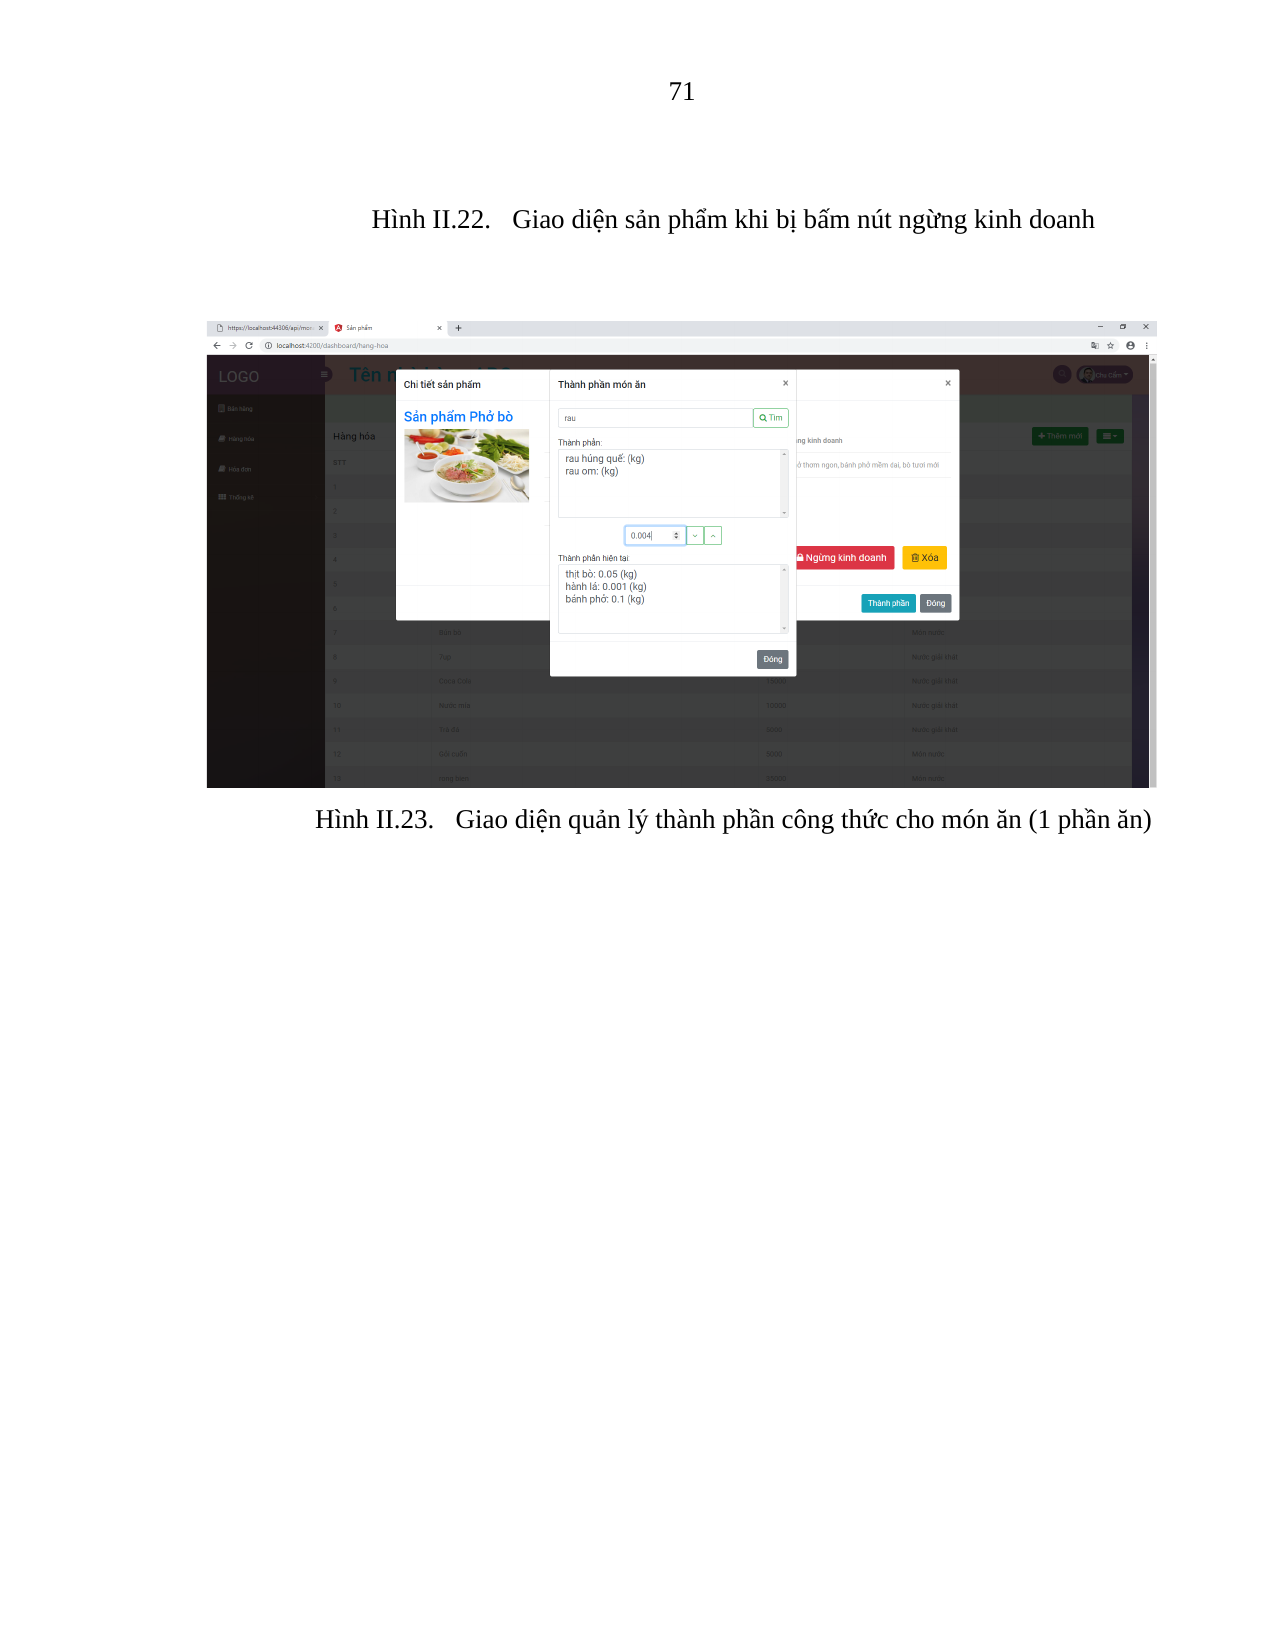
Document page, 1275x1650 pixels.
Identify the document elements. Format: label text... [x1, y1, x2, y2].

picture [206, 321, 1157, 788]
text Giao diện quản lý thành phần công thức cho món ăn (1 phần ăn) [310, 803, 1157, 834]
text Giao diện sản phẩm khi bị bấm nút ngừng kinh doanh [310, 203, 1157, 234]
